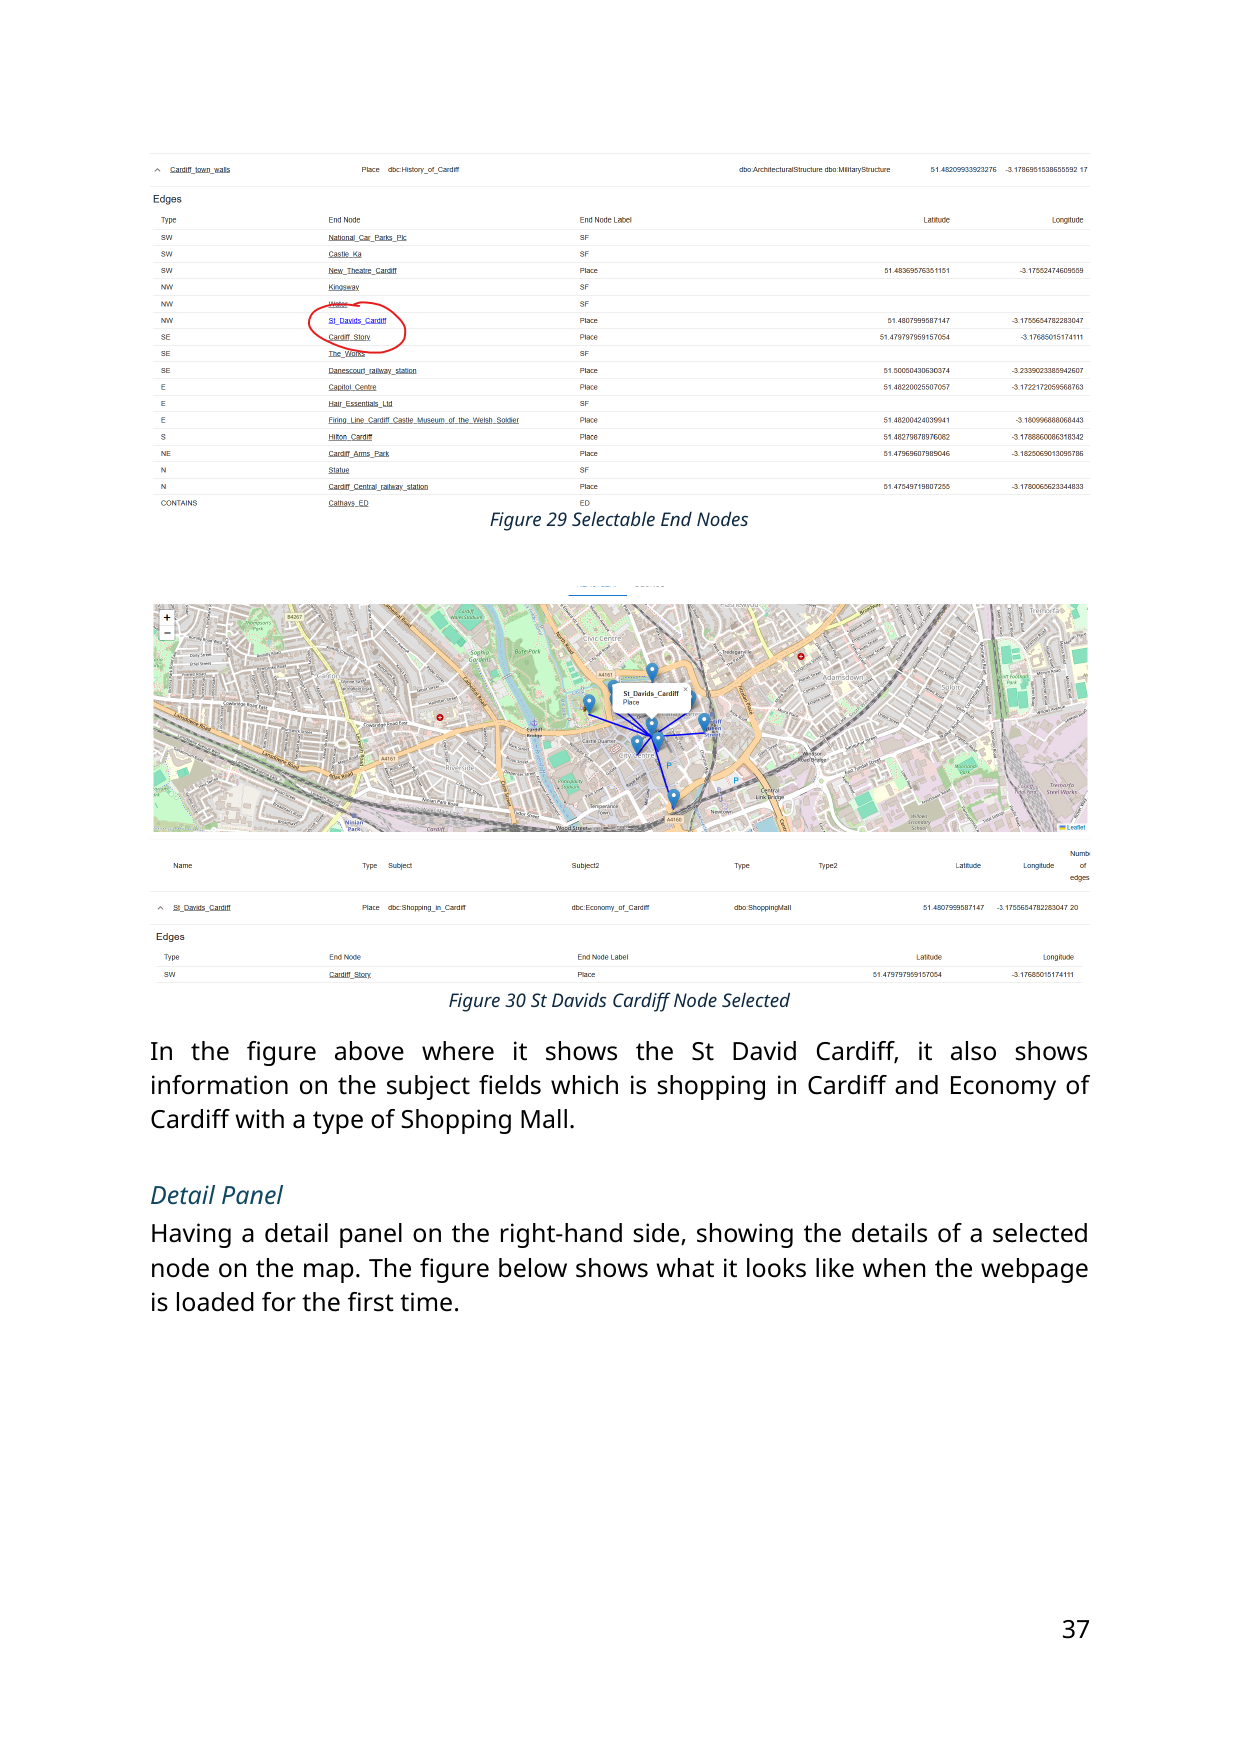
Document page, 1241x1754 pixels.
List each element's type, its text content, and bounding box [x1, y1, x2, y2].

picture [150, 150, 1091, 507]
subtitle Detail Panel [150, 1178, 1090, 1212]
text Figure Selectable End Nodes [150, 507, 1090, 532]
picture [150, 586, 1091, 987]
text Figure St Davids Cardiff Node Selected [150, 987, 1090, 1012]
text Having a detail panel on the right-hand side, showing the details of a selected node on the map. The figure below shows what it looks like when the webpage is loaded for the first time. [150, 1216, 1090, 1318]
text In the figure above where it shows the St David Cardiff, it also shows information on the subject fields which is shopping in Cardiff and Economy of Cardiff with a type of Shopping Mall. [150, 1033, 1090, 1136]
